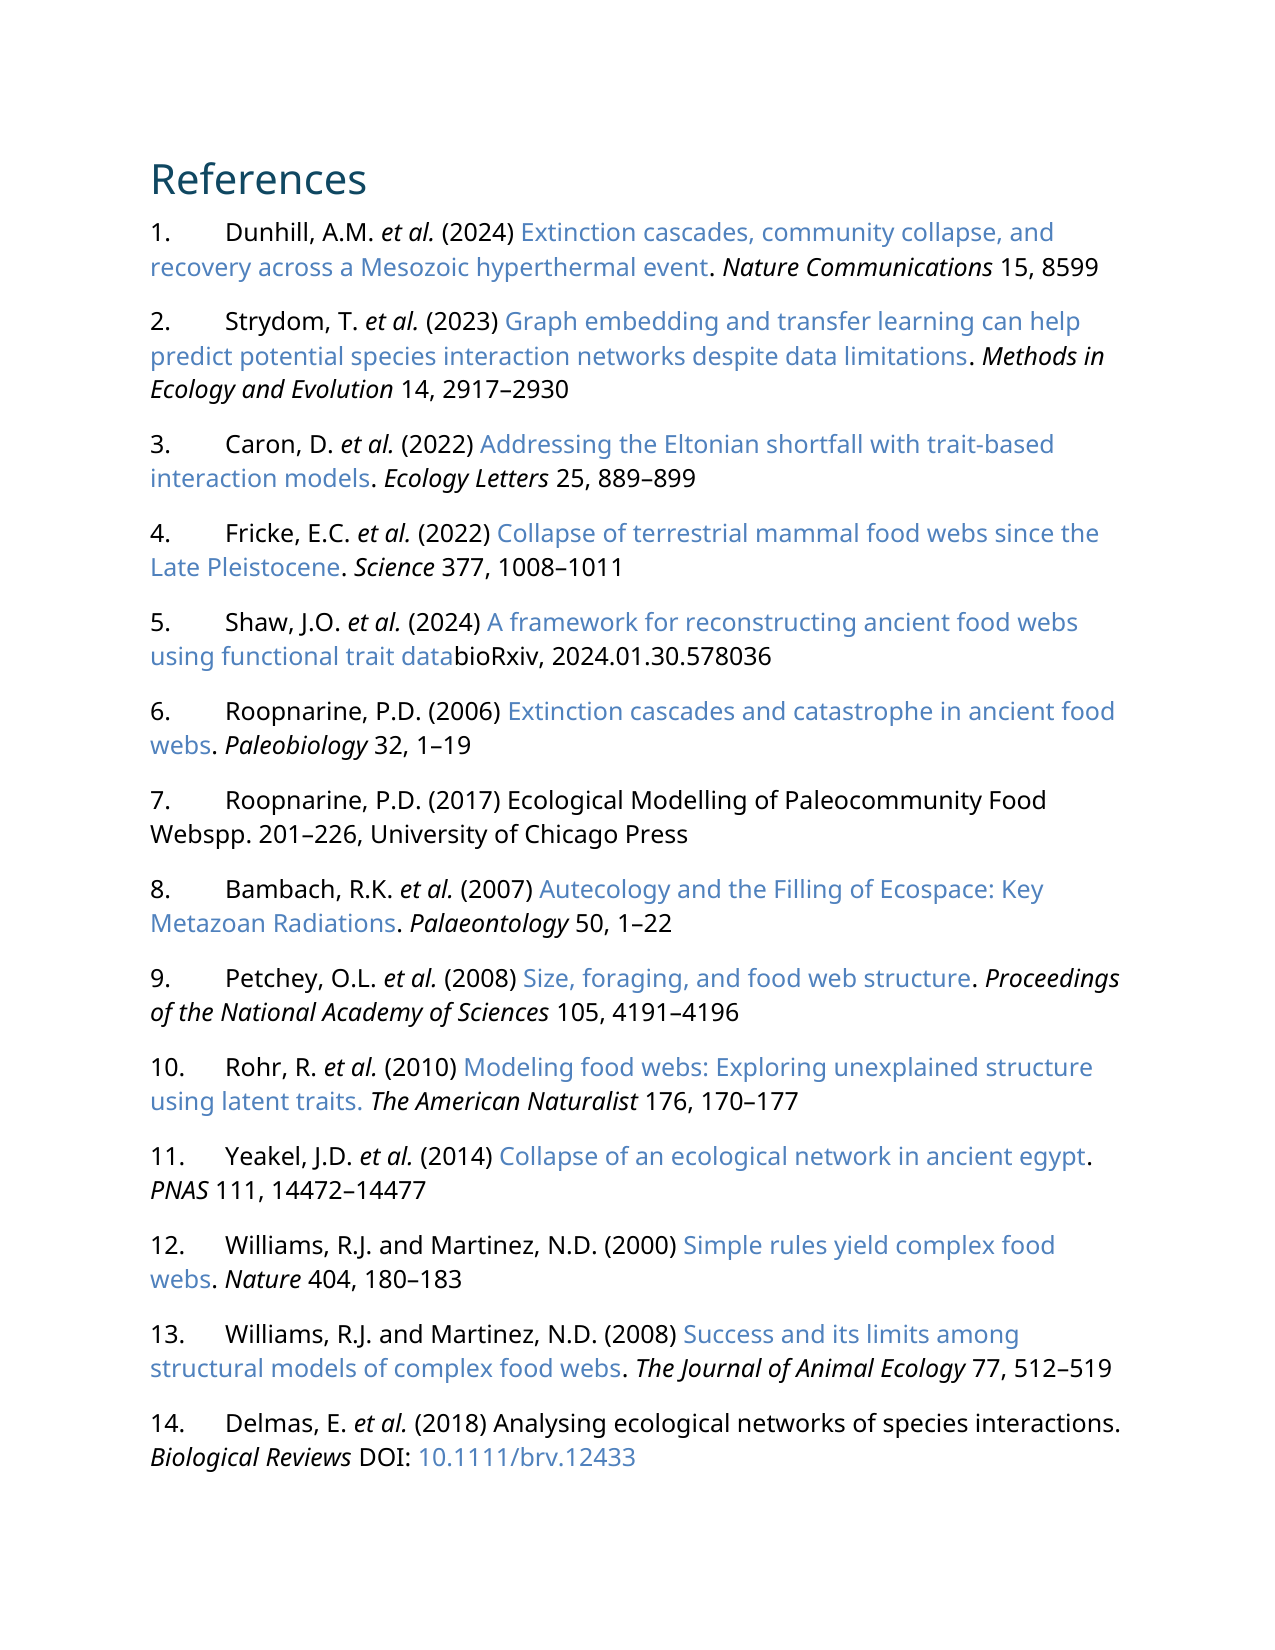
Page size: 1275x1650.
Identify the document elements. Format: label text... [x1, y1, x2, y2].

text 5. Shaw, J.O. et al. (2024) A framework for reconstructing ancient food webs using functional trait databioRxiv, 2024.01.30.578036 [150, 605, 1125, 673]
text 3. Caron, D. et al. (2022) Addressing the Eltonian shortfall with trait-based interaction models. Ecology Letters 25, 889–899 [150, 427, 1125, 495]
text 2. Strydom, T. et al. (2023) Graph embedding and transfer learning can help predict potential species interaction networks despite data limitations. Methods in Ecology and Evolution 14, 2917–2930 [150, 304, 1125, 406]
text 8. Bambach, R.K. et al. (2007) Autecology and the Filling of Ecospace: Key Metazoan Radiations. Palaeontology 50, 1–22 [150, 872, 1125, 940]
text 1. Dunhill, A.M. et al. (2024) Extinction cascades, community collapse, and recovery across a Mesozoic hyperthermal event. Nature Communications 15, 8599 [150, 215, 1125, 283]
text 9. Petchey, O.L. et al. (2008) Size, foraging, and food web structure. Proceedings of the National Academy of Sciences 105, 4191–4196 [150, 961, 1125, 1029]
text 6. Roopnarine, P.D. (2006) Extinction cascades and catastrophe in ancient food webs. Paleobiology 32, 1–19 [150, 694, 1125, 762]
text 12. Williams, R.J. and Martinez, N.D. (2000) Simple rules yield complex food webs. Nature 404, 180–183 [150, 1228, 1125, 1296]
text 4. Fricke, E.C. et al. (2022) Collapse of terrestrial mammal food webs since the Late Pleistocene. Science 377, 1008–1011 [150, 516, 1125, 584]
text 10. Rohr, R. et al. (2010) Modeling food webs: Exploring unexplained structure using latent traits. The American Naturalist 176, 170–177 [150, 1050, 1125, 1118]
text 7. Roopnarine, P.D. (2017) Ecological Modelling of Paleocommunity Food Webspp. 201–226, University of Chicago Press [150, 783, 1125, 851]
subtitle References [150, 150, 1125, 207]
text 13. Williams, R.J. and Martinez, N.D. (2008) Success and its limits among structural models of complex food webs. The Journal of Animal Ecology 77, 512–519 [150, 1317, 1125, 1385]
text 14. Delmas, E. et al. (2018) Analysing ecological networks of species interactions. Biological Reviews DOI: 10.1111/brv.12433 [150, 1406, 1125, 1474]
text 11. Yeakel, J.D. et al. (2014) Collapse of an ecological network in ancient egypt. PNAS 111, 14472–14477 [150, 1139, 1125, 1207]
